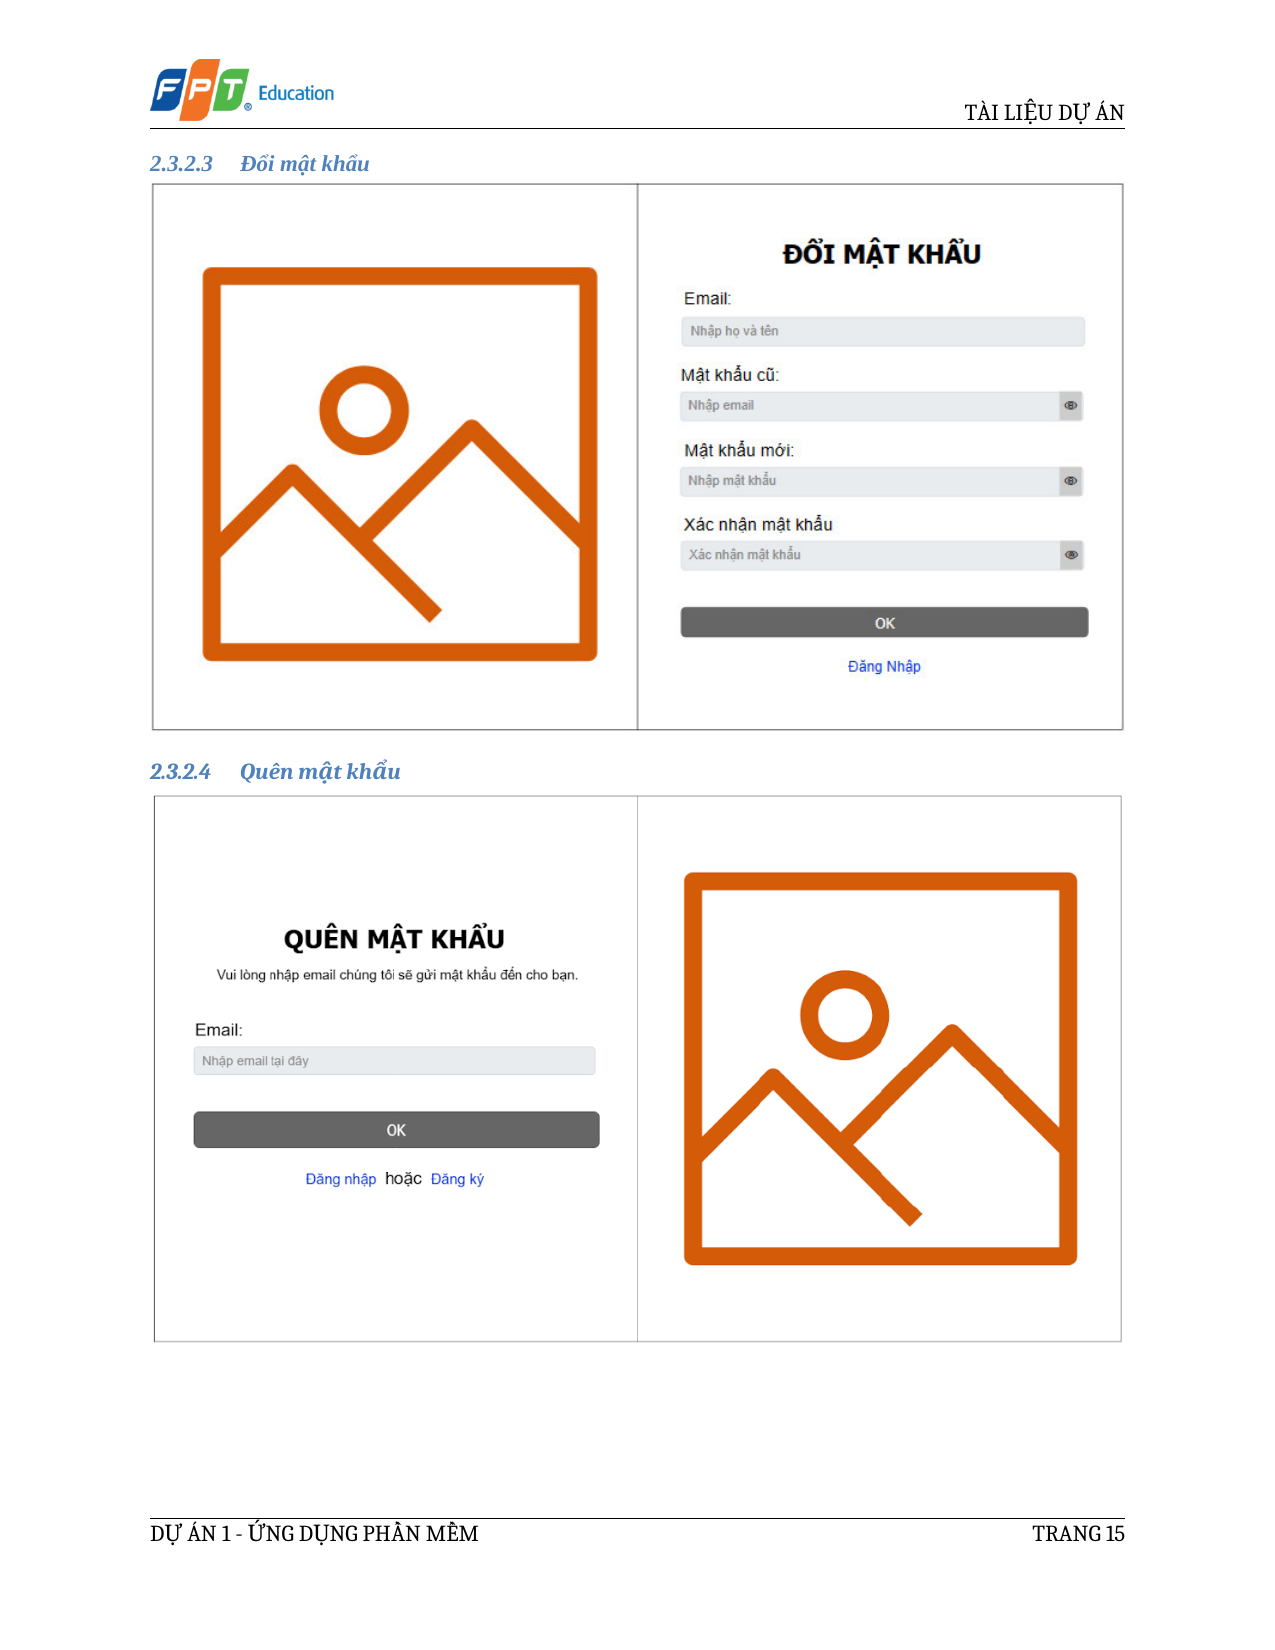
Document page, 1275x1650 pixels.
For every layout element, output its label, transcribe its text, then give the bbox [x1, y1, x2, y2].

picture [150, 789, 1125, 1346]
subtitle Quên mật khẩu [150, 759, 1125, 785]
picture [150, 180, 1125, 734]
subtitle Đổi mật khẩu [150, 150, 1125, 176]
picture [150, 59, 336, 121]
